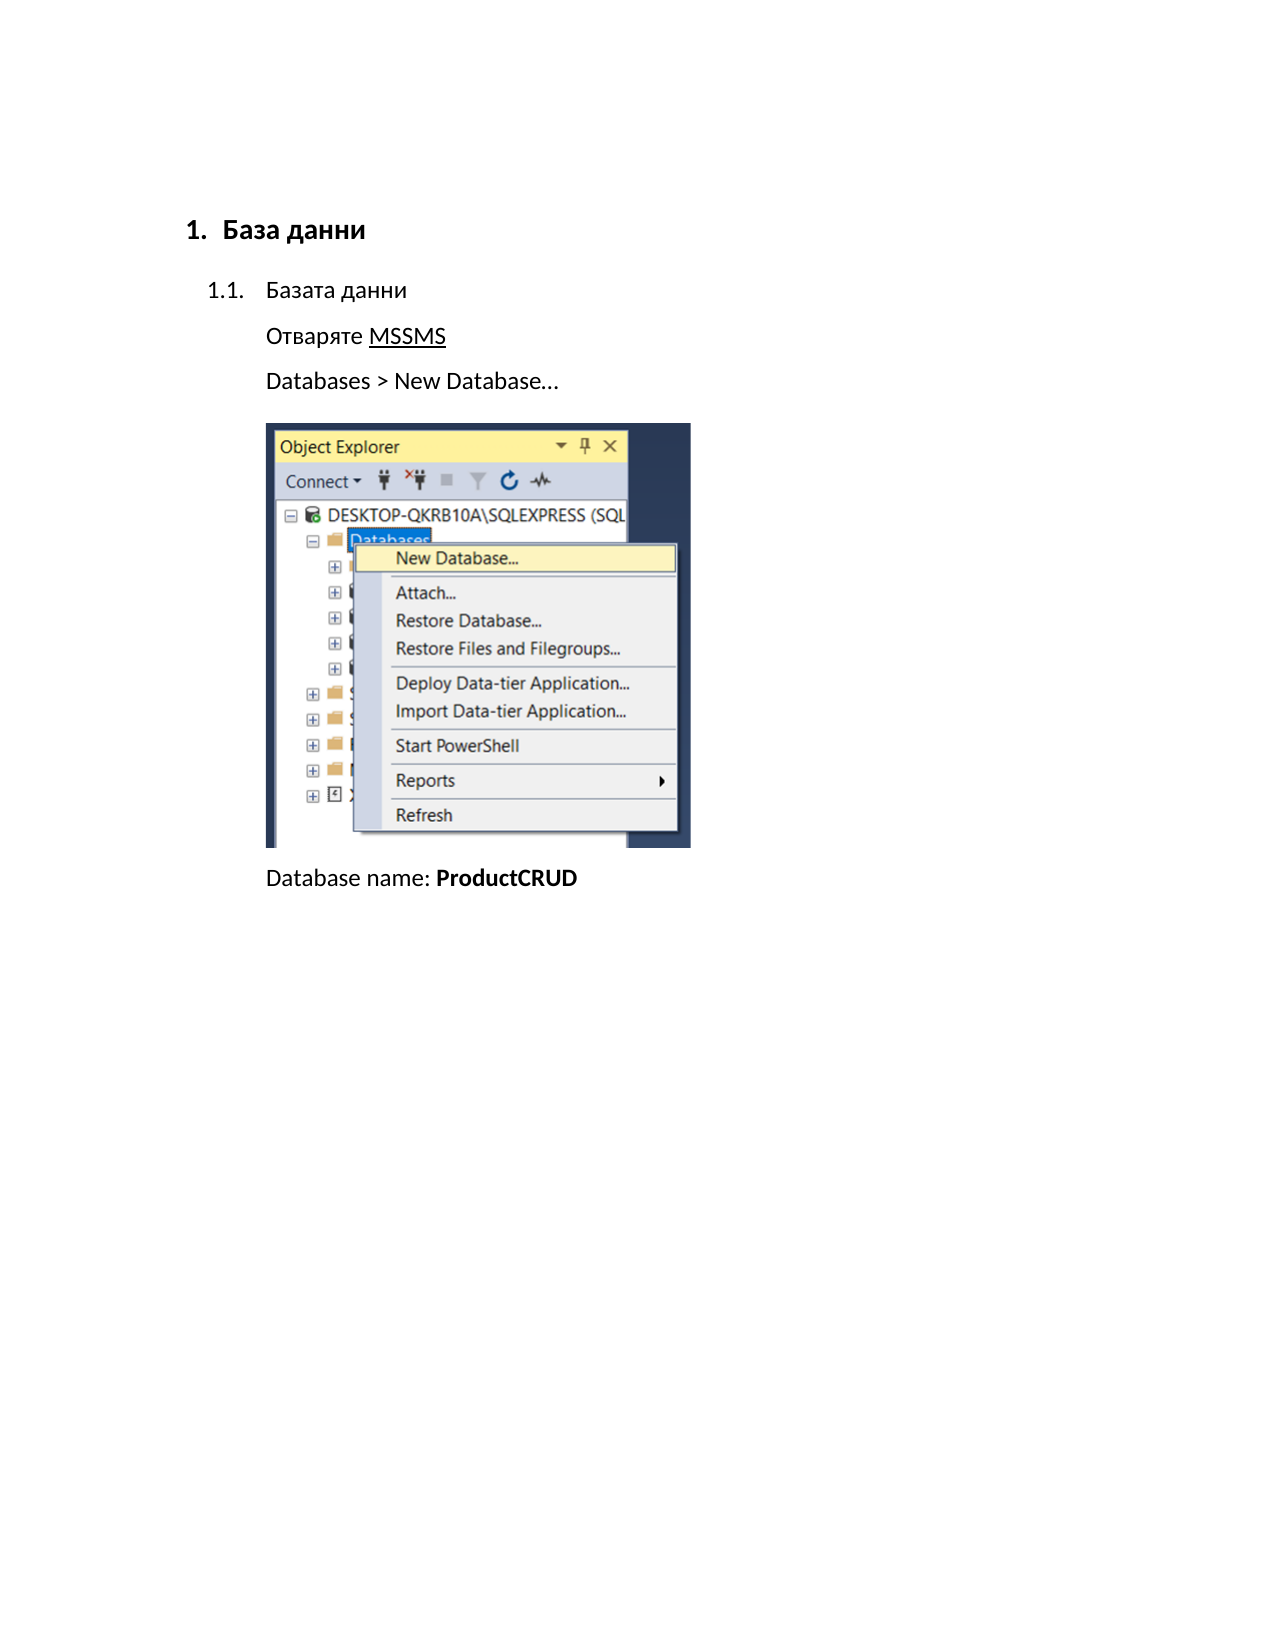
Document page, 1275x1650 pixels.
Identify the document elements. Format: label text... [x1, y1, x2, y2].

picture [265, 423, 691, 848]
list Database name: ProductCRUD [266, 862, 1127, 892]
list База данни [185, 211, 1127, 247]
list Databases > New Database… [266, 365, 1127, 396]
list Базата данни [207, 274, 1127, 305]
list Отваряте MSSMS [266, 320, 1127, 350]
